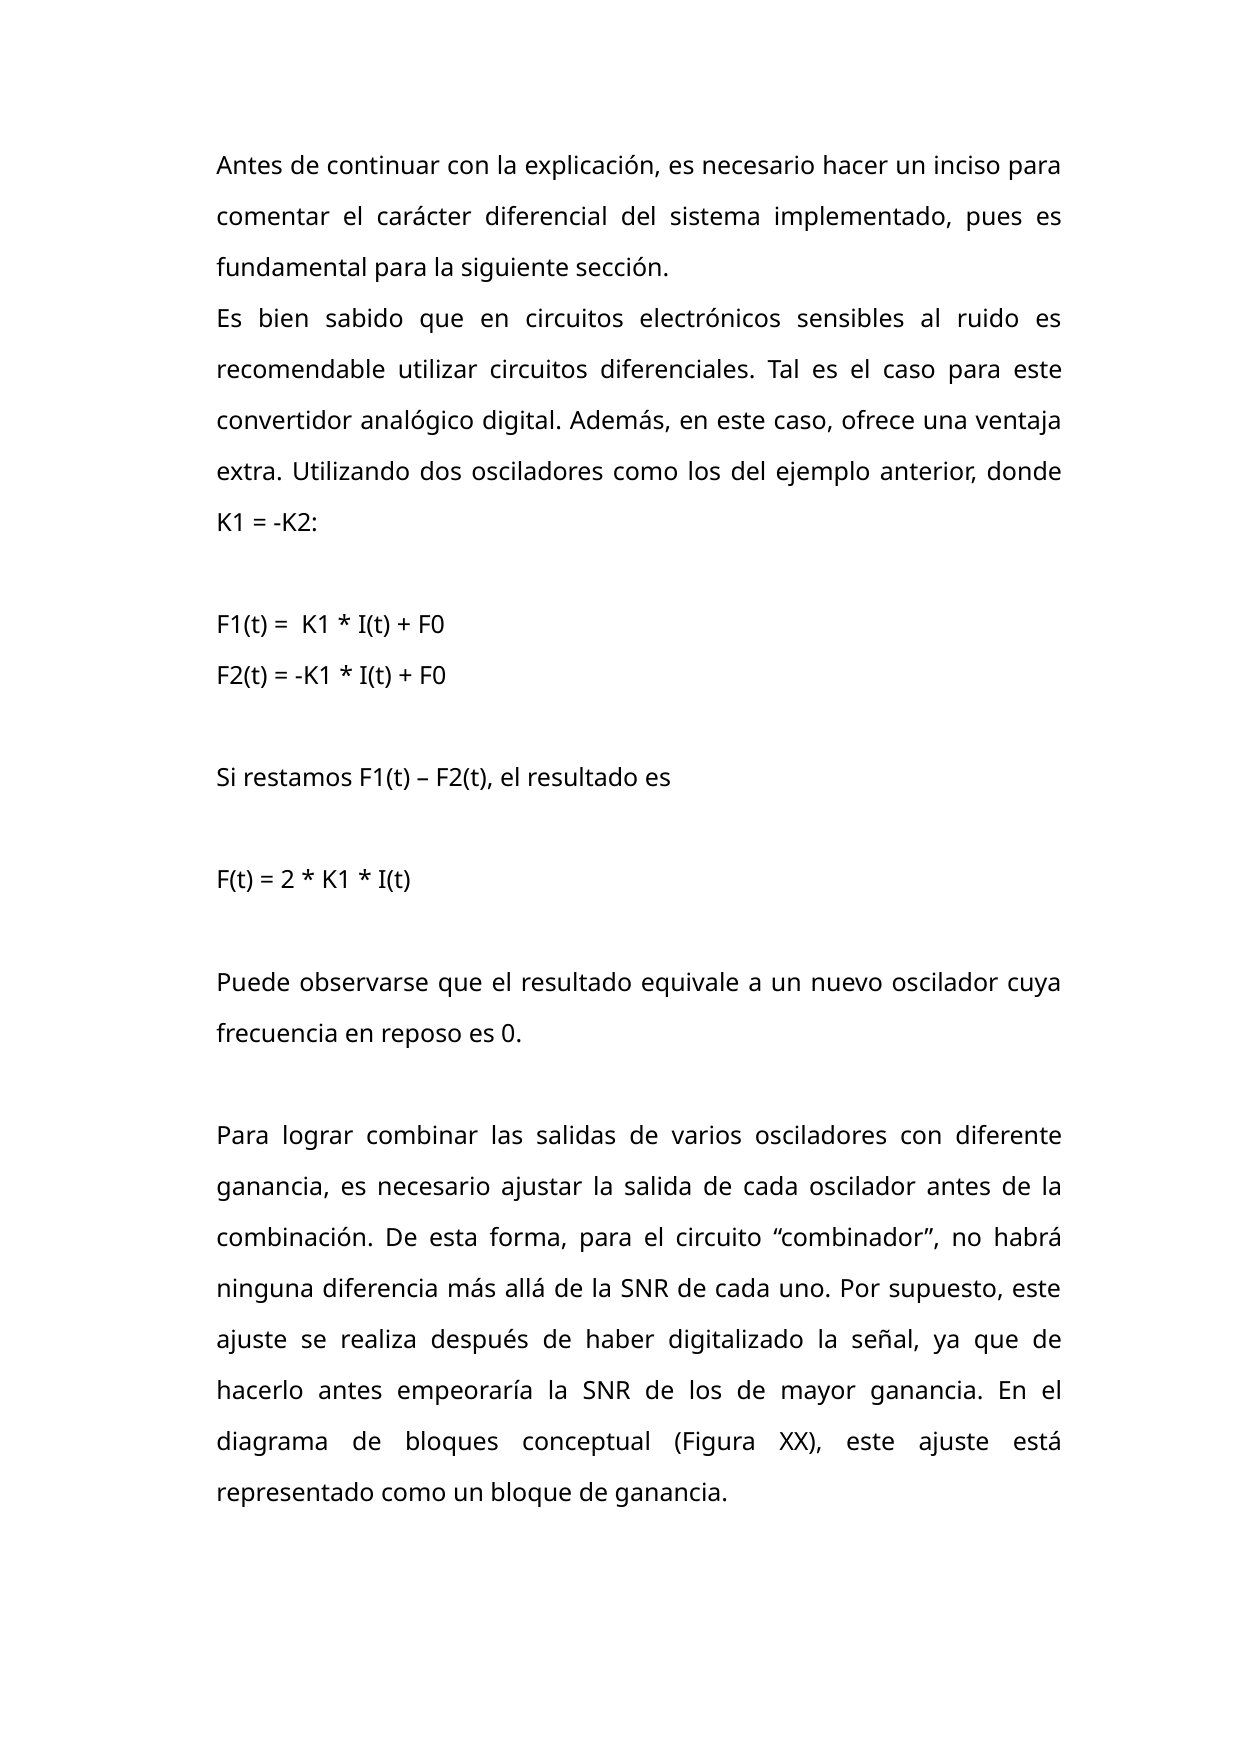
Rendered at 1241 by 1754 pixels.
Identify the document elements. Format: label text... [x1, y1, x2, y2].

list Es bien sabido que en circuitos electrónicos sensibles al ruido es recomendable utilizar circuitos diferenciales. Tal es el caso para este convertidor analógico digital. Además, en este caso, ofrece una ventaja extra. Utilizando dos osciladores como los del ejemplo anterior, donde K1 = -K2: [216, 301, 1063, 539]
list Si restamos F1(t) – F2(t), el resultado es [216, 760, 1063, 794]
list Antes de continuar con la explicación, es necesario hacer un inciso para comentar el carácter diferencial del sistema implementado, pues es fundamental para la siguiente sección. [216, 148, 1063, 284]
list F2(t) = -K1 * I(t) + F0 [216, 658, 1063, 692]
list Para lograr combinar las salidas de varios osciladores con diferente ganancia, es necesario ajustar la salida de cada oscilador antes de la combinación. De esta forma, para el circuito “combinador”, no habrá ninguna diferencia más allá de la SNR de cada uno. Por supuesto, este ajuste se realiza después de haber digitalizado la señal, ya que de hacerlo antes empeoraría la SNR de los de mayor ganancia. En el diagrama de bloques conceptual (Figura XX), este ajuste está representado como un bloque de ganancia. [216, 1117, 1063, 1509]
list Puede observarse que el resultado equivale a un nuevo oscilador cuya frecuencia en reposo es 0. [216, 964, 1063, 1049]
list F1(t) = K1 * I(t) + F0 [216, 607, 1063, 641]
list F(t) = 2 * K1 * I(t) [216, 862, 1063, 896]
